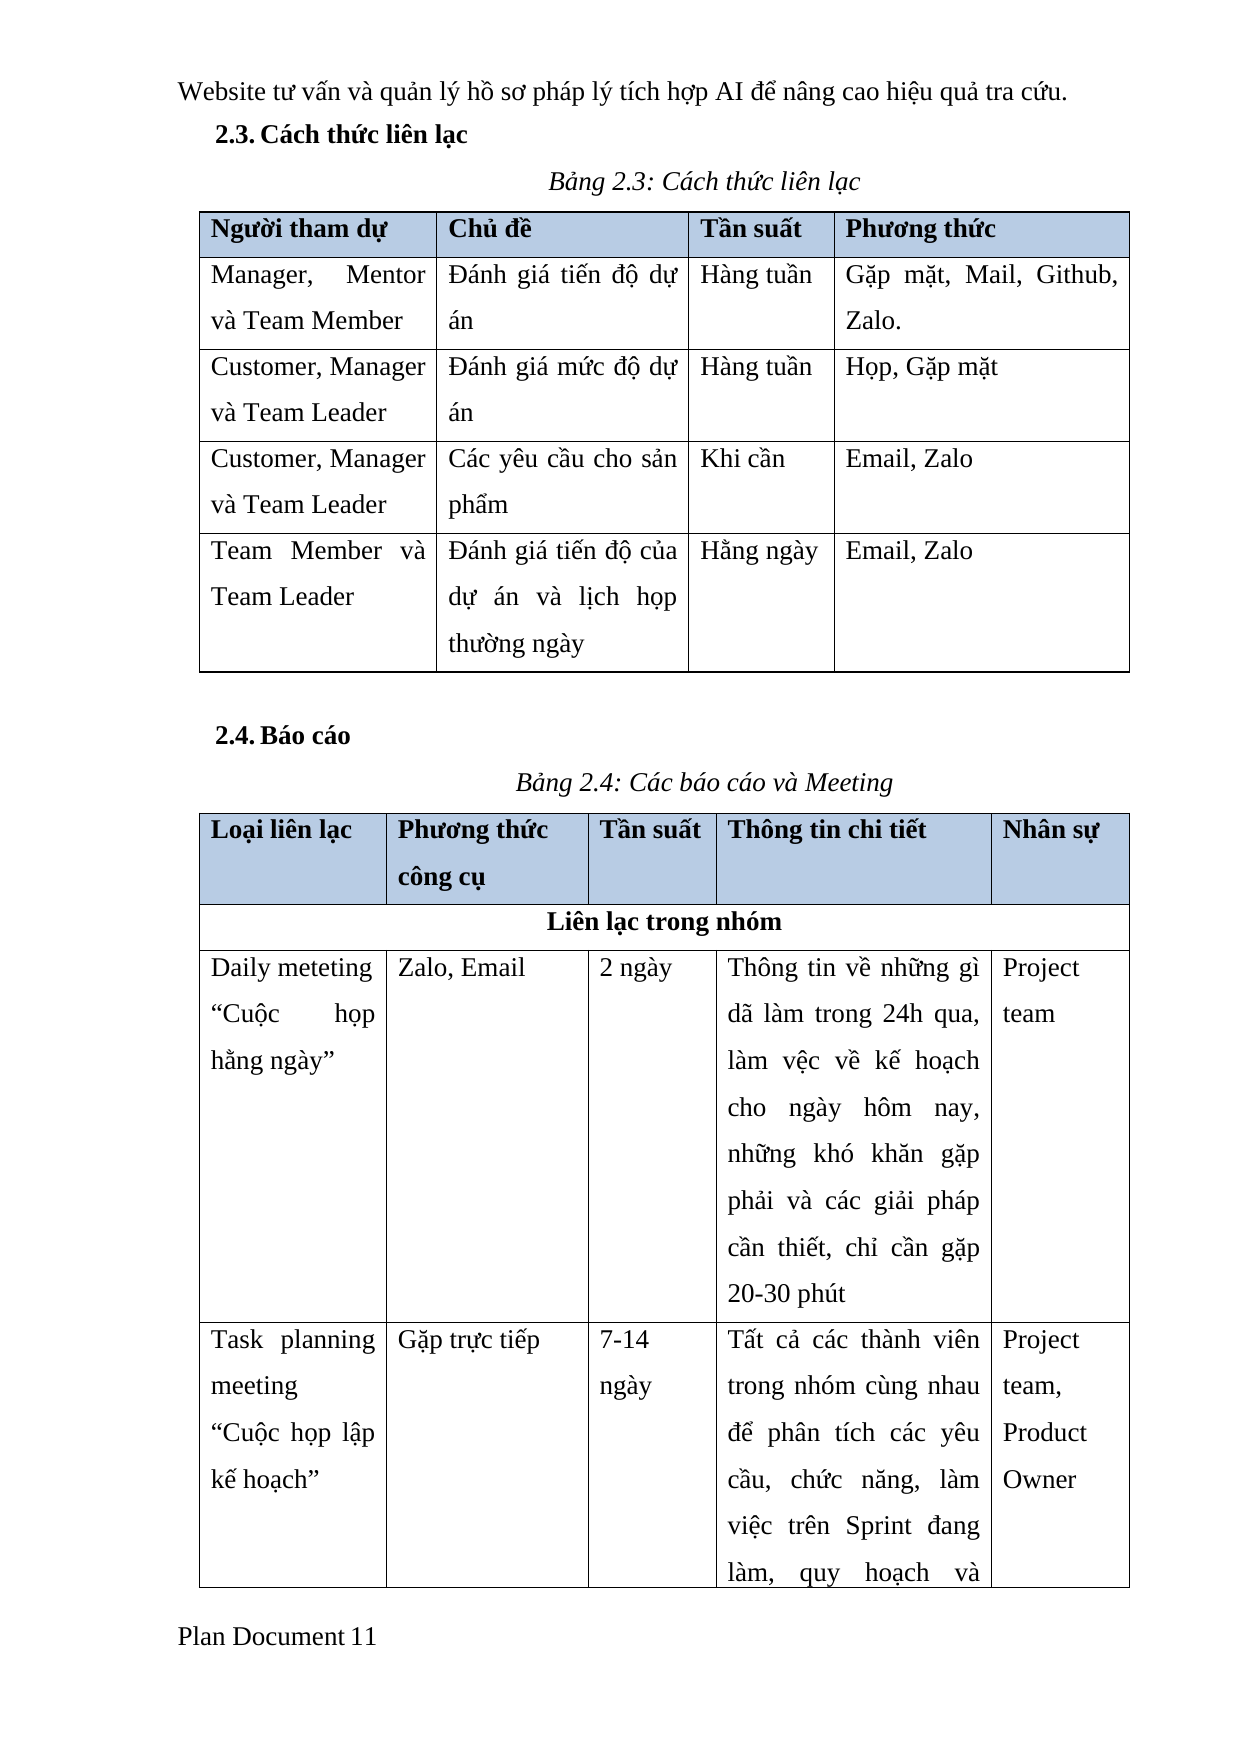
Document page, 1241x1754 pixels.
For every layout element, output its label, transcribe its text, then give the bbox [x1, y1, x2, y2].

text Bảng 2.4: Các báo cáo và Meeting [260, 766, 1152, 797]
table_header Thông tin chi tiết [717, 814, 991, 904]
table_cell 7-14 ngày [589, 1323, 716, 1587]
table_cell Khi cần [689, 442, 834, 533]
table_cell Hàng tuần [689, 258, 834, 349]
table_cell Team Member và Team Leader [200, 534, 436, 671]
table_cell Customer, Manager và Team Leader [200, 442, 436, 533]
table_header Người tham dự [200, 213, 436, 257]
table_cell Gặp mặt, Mail, Github, Zalo. [835, 258, 1129, 349]
table_header Loại liên lạc [200, 814, 386, 904]
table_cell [992, 1323, 1129, 1587]
table_cell Gặp trực tiếp [387, 1323, 588, 1587]
table_cell Email, Zalo [835, 534, 1129, 671]
table_cell Các yêu cầu cho sản phẩm [437, 442, 688, 533]
table_header Tần suất [589, 814, 716, 904]
table_header Nhân sự [992, 814, 1129, 904]
list Cách thức liên lạc [215, 118, 1152, 149]
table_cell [200, 1323, 386, 1587]
table_header Tần suất [689, 213, 834, 257]
table_cell 2 ngày [589, 951, 716, 1322]
list Báo cáo [215, 719, 1152, 750]
table_cell Customer, Manager và Team Leader [200, 350, 436, 441]
table_cell Đánh giá tiến độ dự án [437, 258, 688, 349]
table_cell Đánh giá tiến độ của dự án và lịch họp thường ngày [437, 534, 688, 671]
table_cell Zalo, Email [387, 951, 588, 1322]
table_cell Email, Zalo [835, 442, 1129, 533]
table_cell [717, 1323, 991, 1587]
table_cell Hàng tuần [689, 350, 834, 441]
table_cell Manager, Mentor và Team Member [200, 258, 436, 349]
table_cell Họp, Gặp mặt [835, 350, 1129, 441]
table_cell Project team [992, 951, 1129, 1322]
table_cell Hằng ngày [689, 534, 834, 671]
table_cell Thông tin về những gì dã làm trong 24h qua, làm vệc về kế hoạch cho ngày hôm nay, những khó khăn gặp phải và các giải pháp cần thiết, chỉ cần gặp 20-30 phút [717, 951, 991, 1322]
table_header Chủ đề [437, 213, 688, 257]
table_header Phương thức công cụ [387, 814, 588, 904]
table_cell Daily meteting “Cuộc họp hằng ngày” [200, 951, 386, 1322]
table_cell Liên lạc trong nhóm [200, 905, 1129, 950]
table_header Phương thức [835, 213, 1129, 257]
table_cell Đánh giá mức độ dự án [437, 350, 688, 441]
text Bảng 2.3: Cách thức liên lạc [260, 165, 1152, 196]
